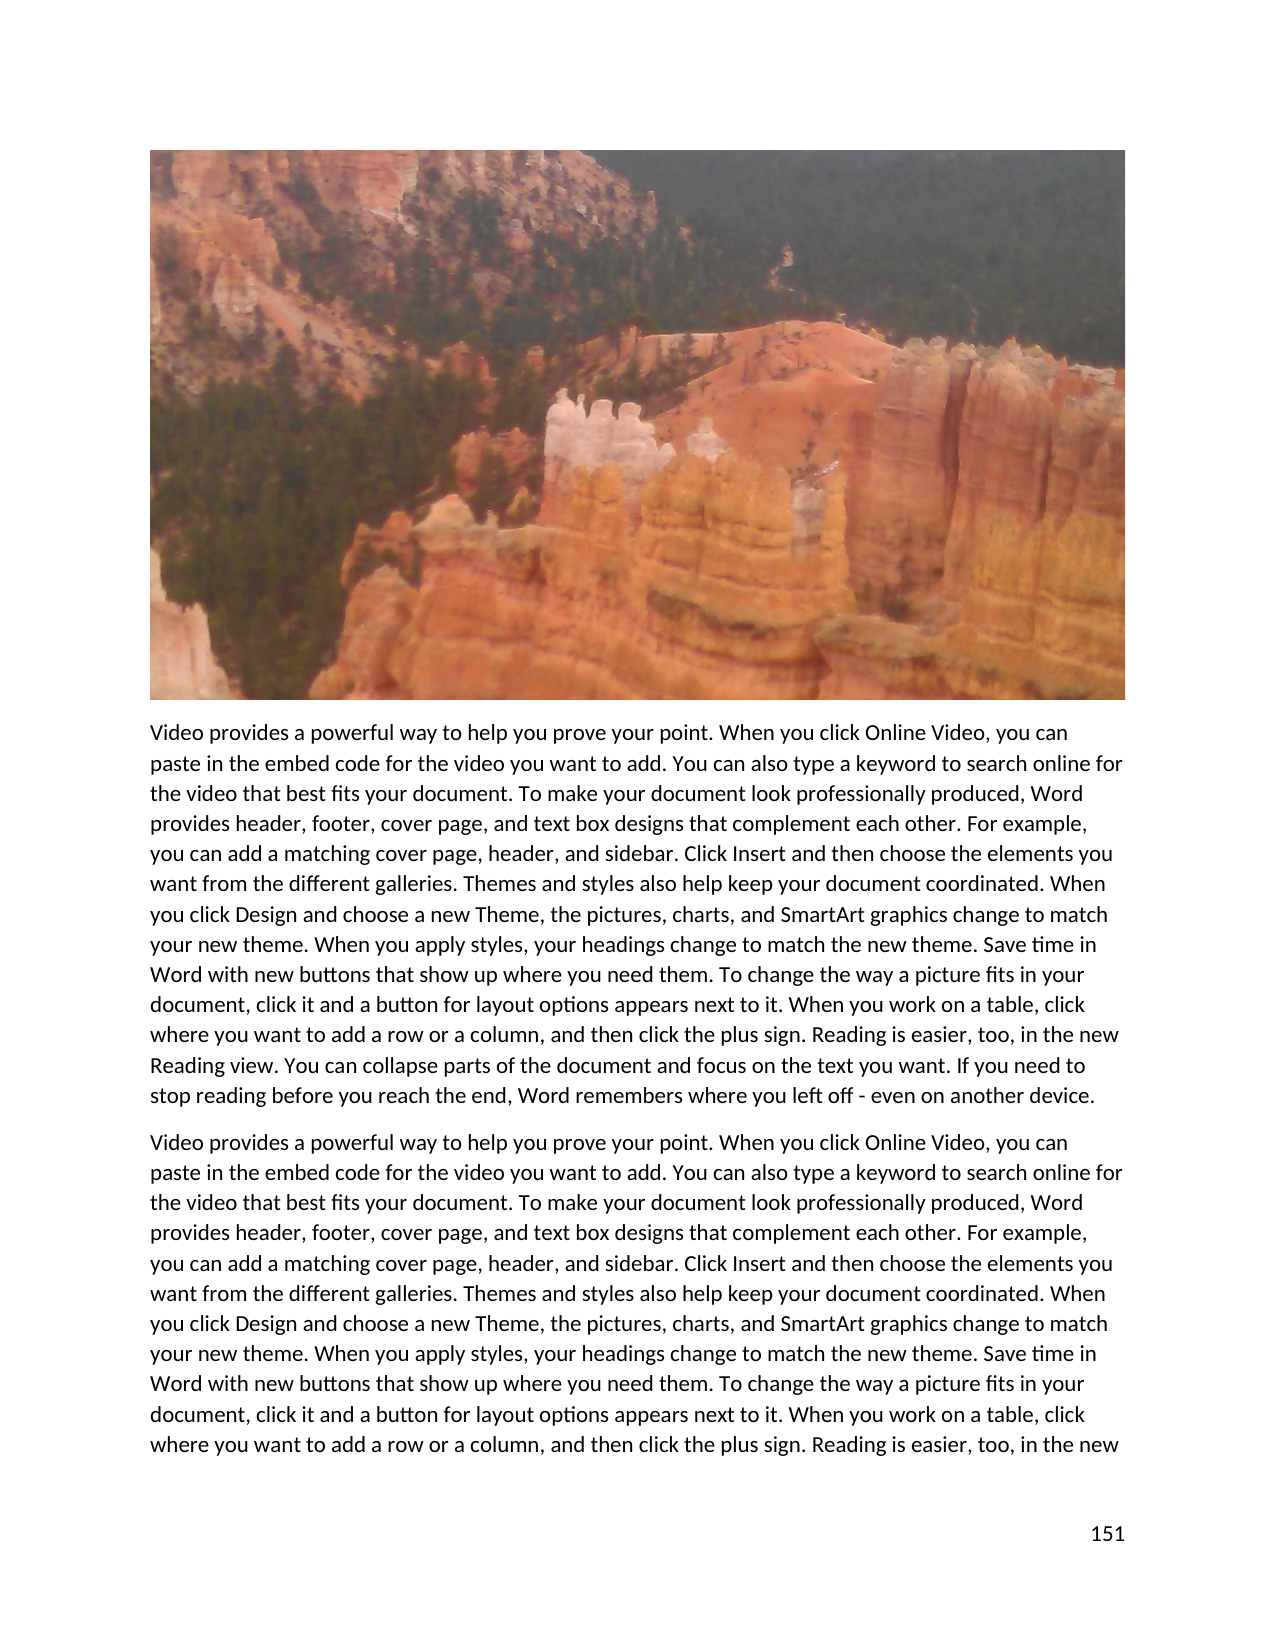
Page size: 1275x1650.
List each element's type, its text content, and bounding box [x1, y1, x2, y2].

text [150, 1128, 1125, 1458]
picture [150, 150, 1125, 700]
